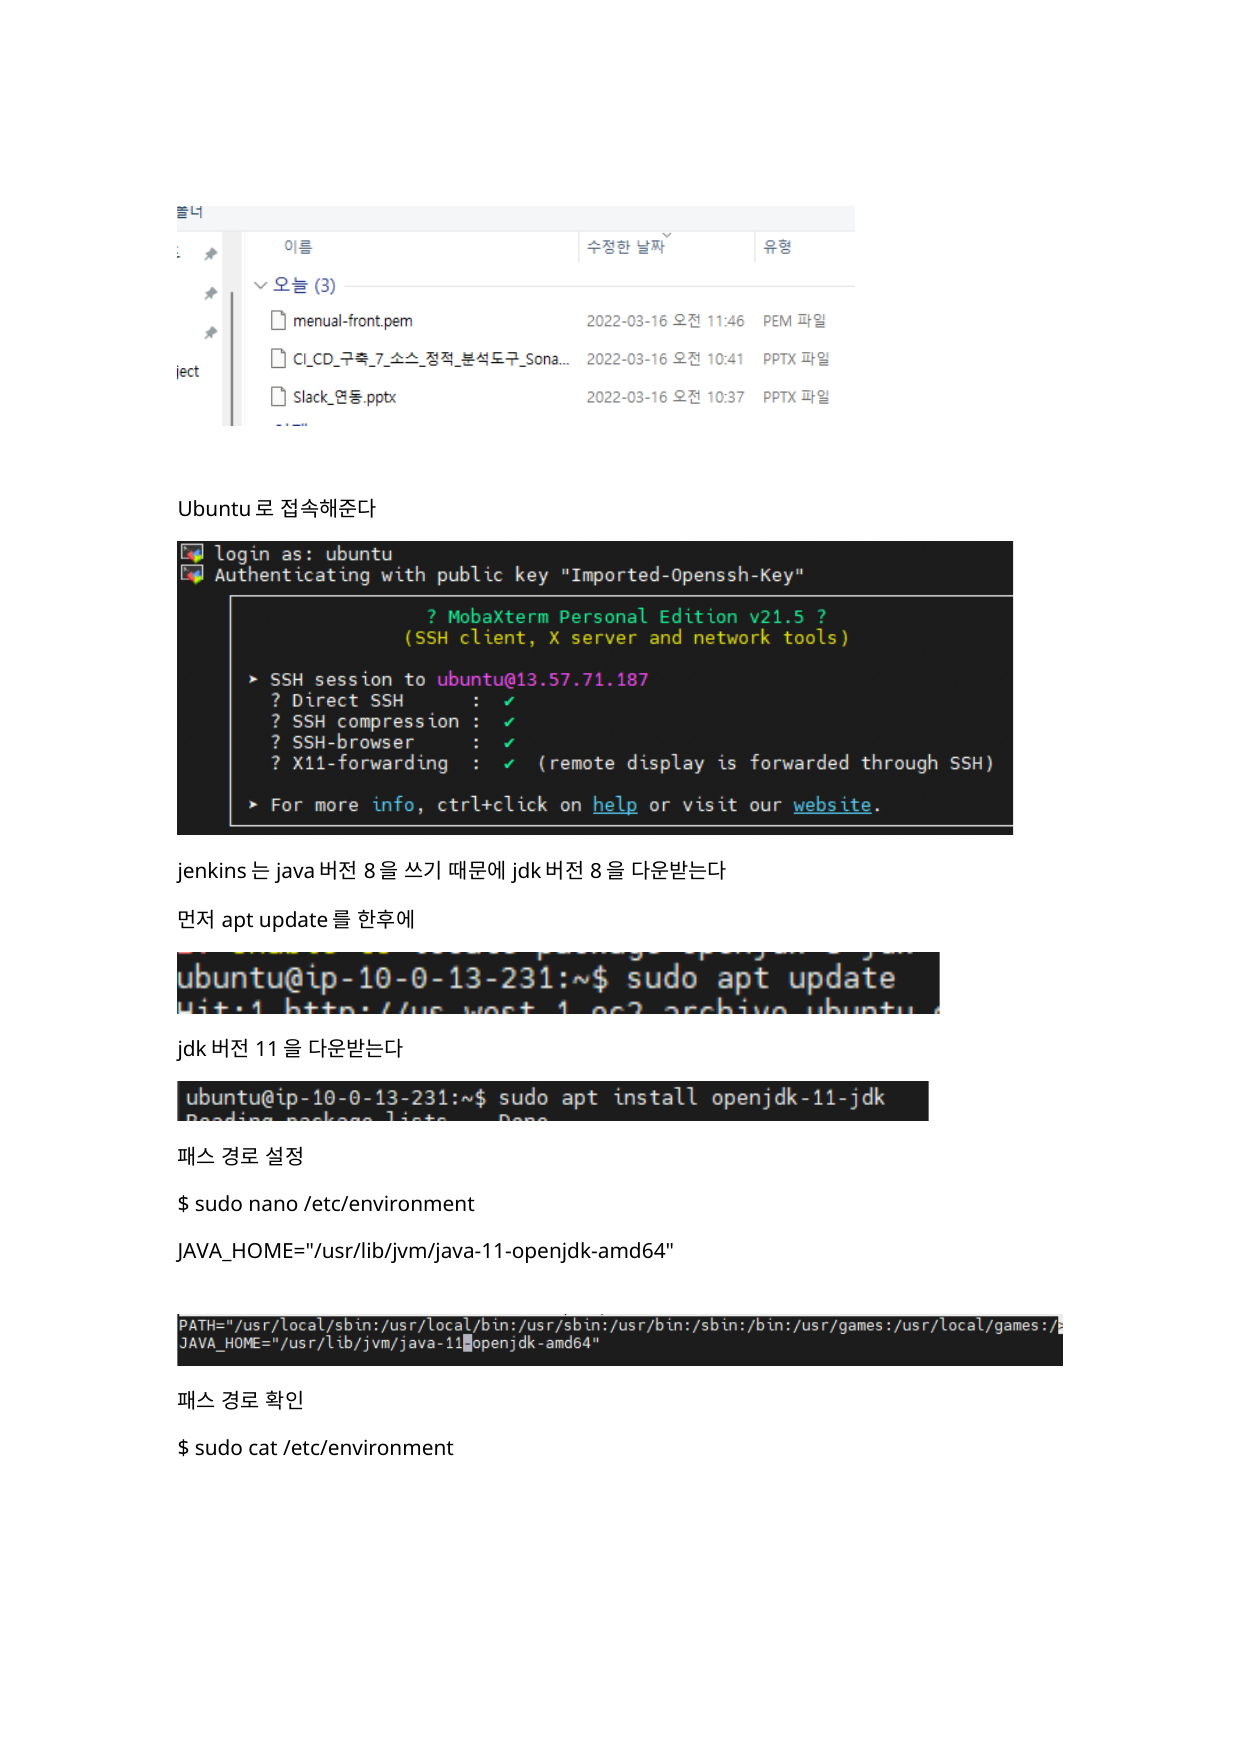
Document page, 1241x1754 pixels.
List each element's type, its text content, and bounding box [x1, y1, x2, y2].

text Ubuntu로 접속해준다 [177, 492, 1063, 522]
picture [177, 1081, 929, 1121]
text 먼저 apt update를 한후에 [177, 903, 1063, 933]
text 패스 경로 설정 [177, 1140, 1063, 1170]
text jenkins는 java버전 8을 쓰기 때문에 jdk버전 8을 다운받는다 [177, 854, 1063, 884]
picture [177, 952, 940, 1014]
text $ sudo nano /etc/environment [177, 1189, 1063, 1218]
text jdk버전 11을 다운받는다 [177, 1032, 1063, 1063]
picture [177, 1314, 1063, 1366]
text $ sudo cat /etc/environment [177, 1433, 1063, 1462]
picture [177, 541, 1014, 835]
text 패스 경로 확인 [177, 1384, 1063, 1414]
text JAVA_HOME="/usr/lib/jvm/java-11-openjdk-amd64" [177, 1236, 1063, 1265]
picture [177, 206, 856, 426]
